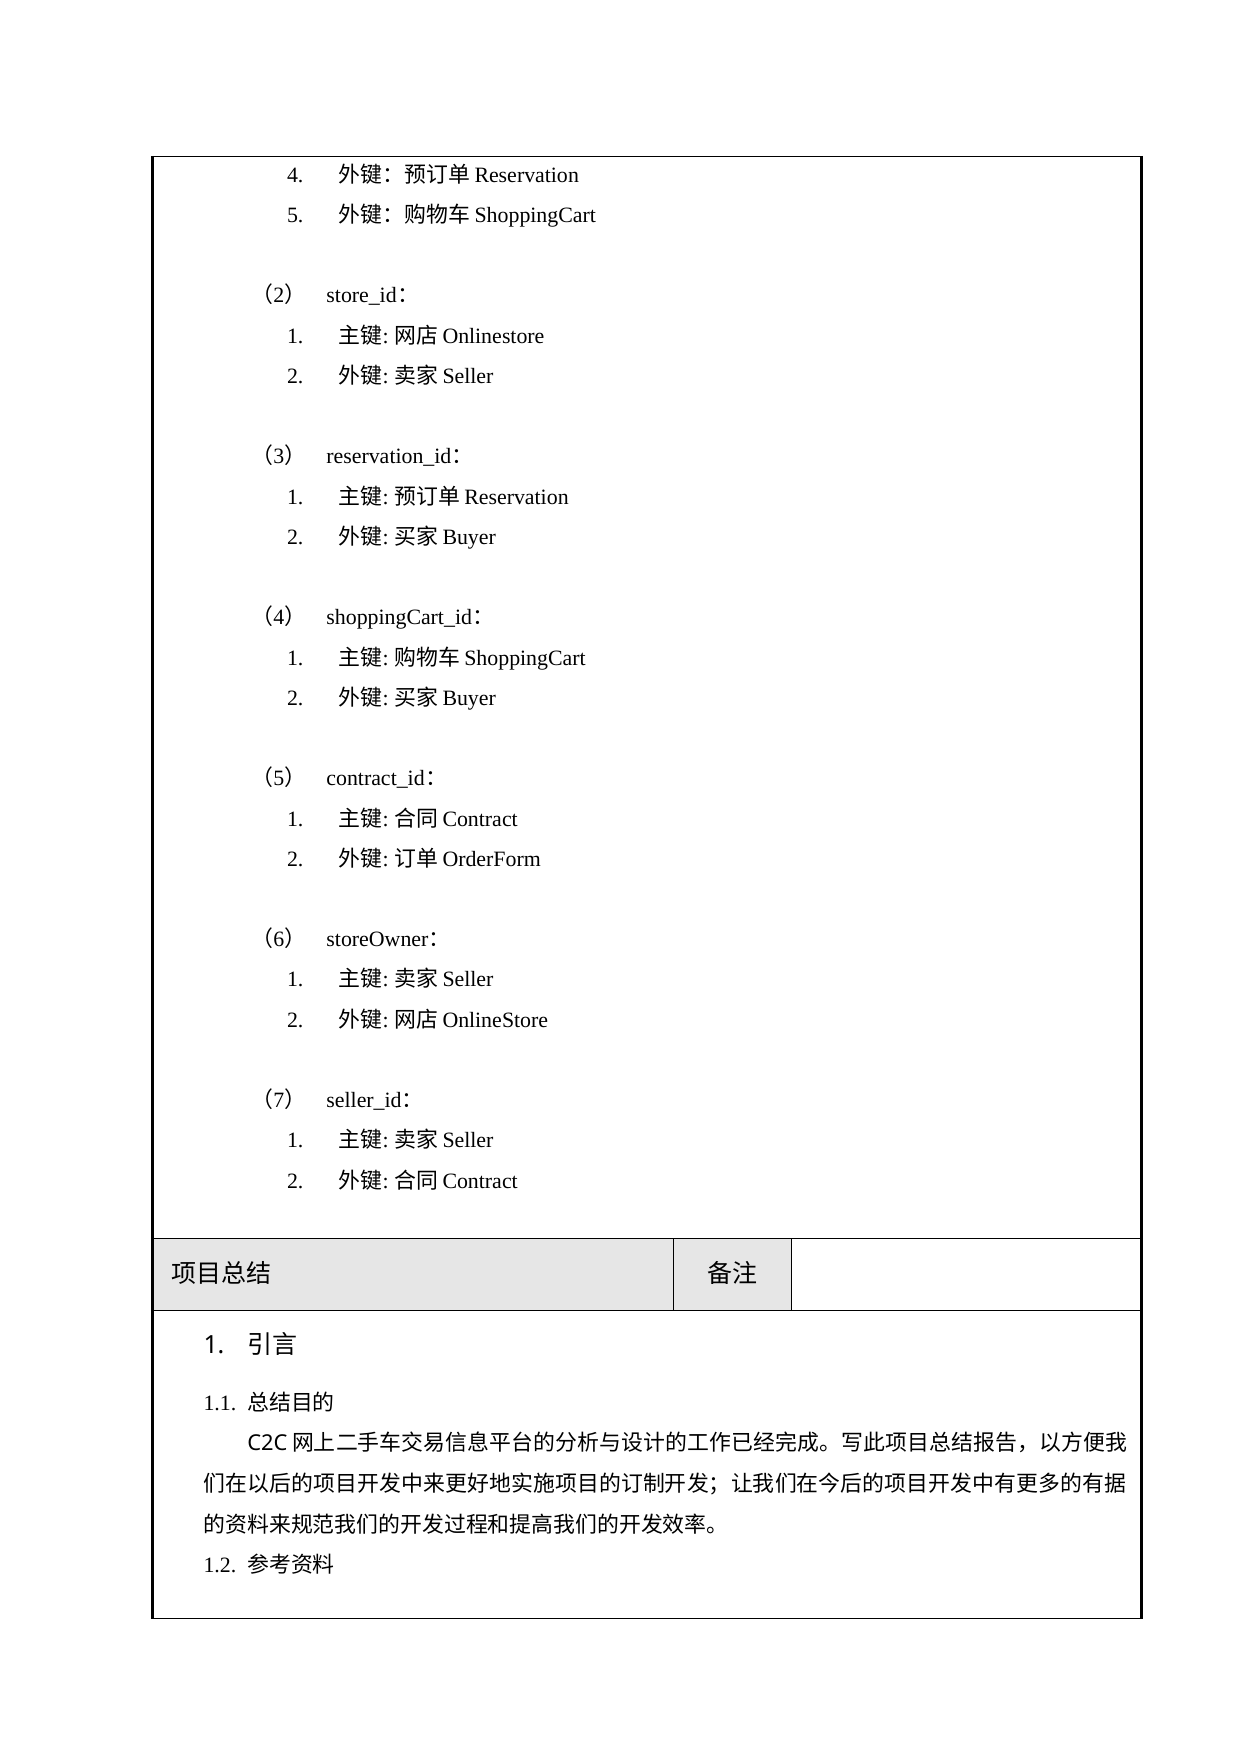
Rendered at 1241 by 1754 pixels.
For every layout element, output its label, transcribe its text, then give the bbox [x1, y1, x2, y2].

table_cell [154, 1311, 1140, 1618]
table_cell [154, 157, 1140, 1238]
table_cell 项目总结 [154, 1239, 673, 1310]
table_cell 备注 [674, 1239, 791, 1310]
table_cell [792, 1239, 1140, 1310]
